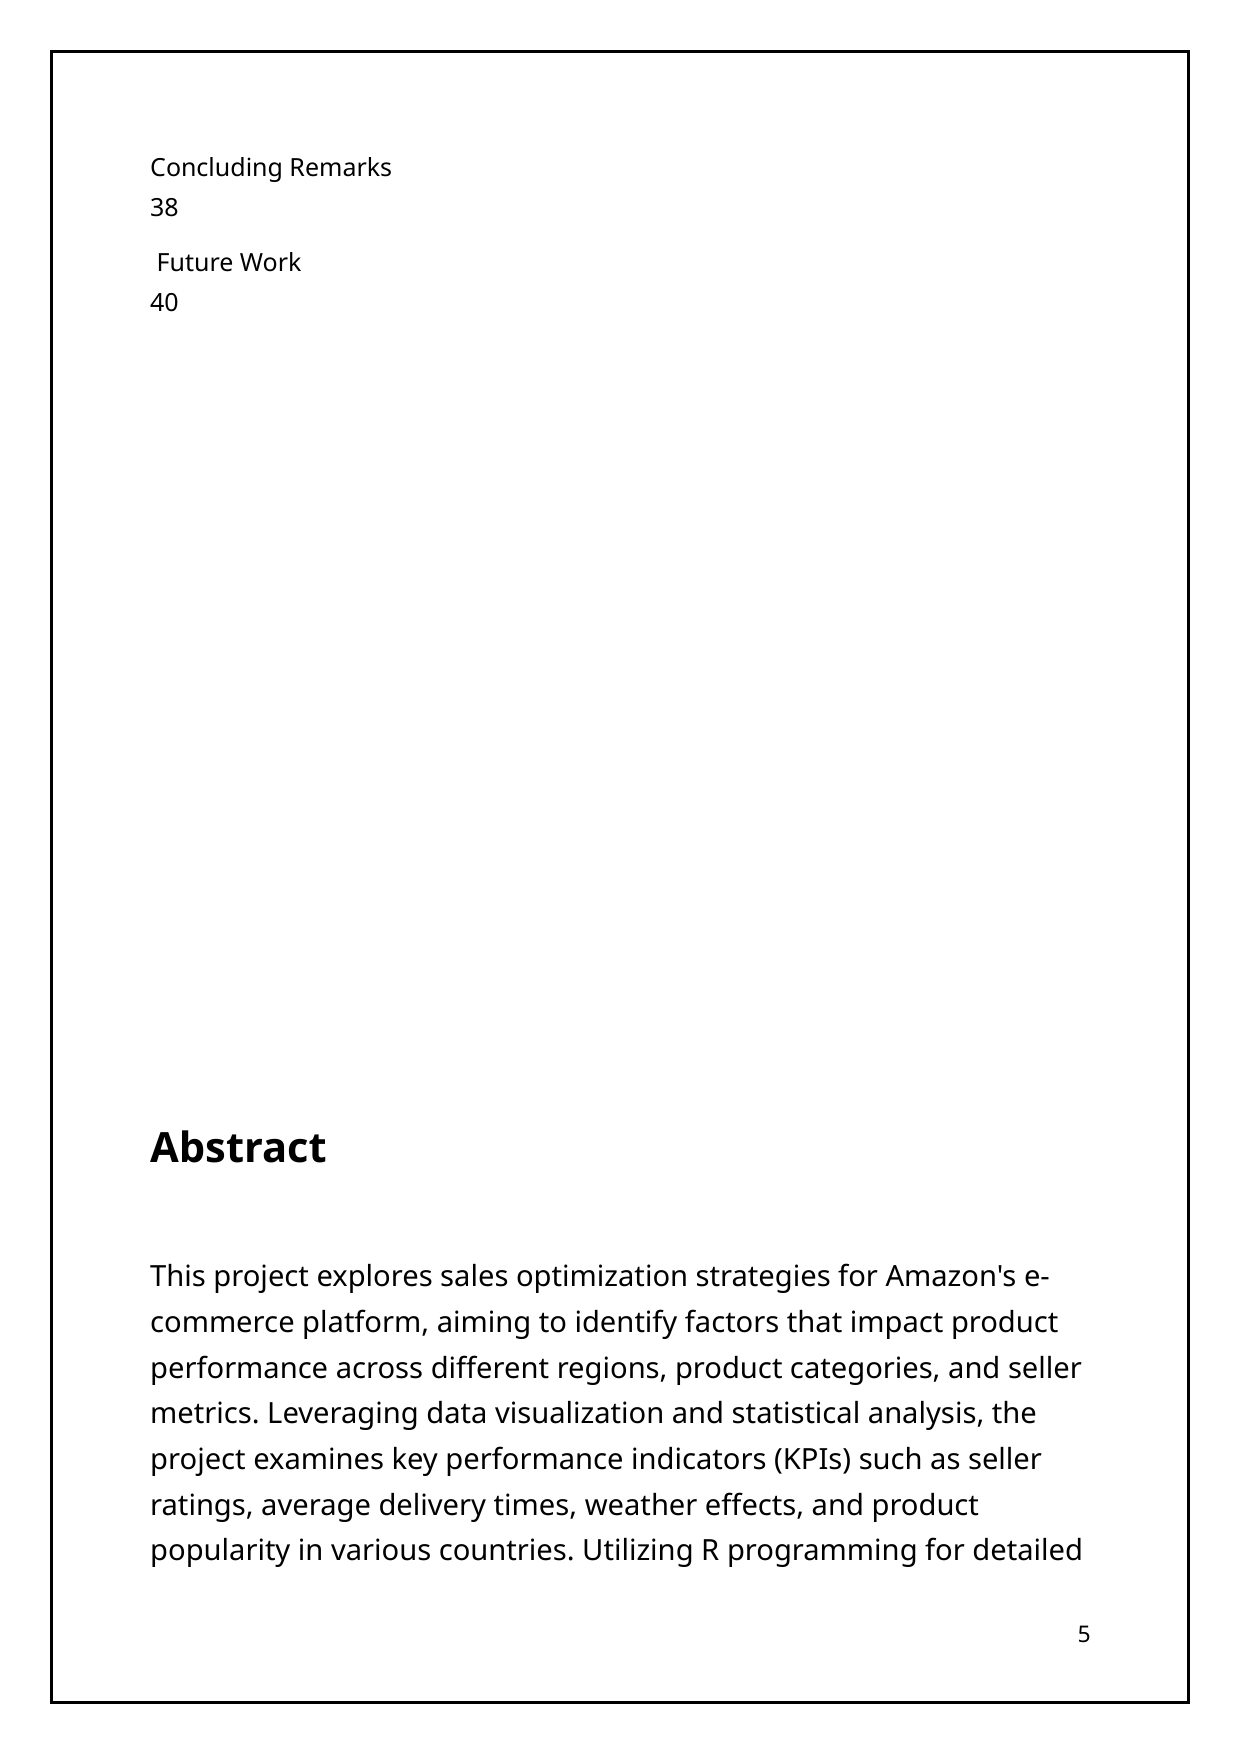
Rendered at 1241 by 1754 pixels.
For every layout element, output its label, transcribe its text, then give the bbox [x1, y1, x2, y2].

text Future Work 40 [150, 245, 1090, 318]
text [150, 1256, 1090, 1569]
text Abstract [150, 1118, 1090, 1175]
text Concluding Remarks 38 [150, 150, 1090, 223]
